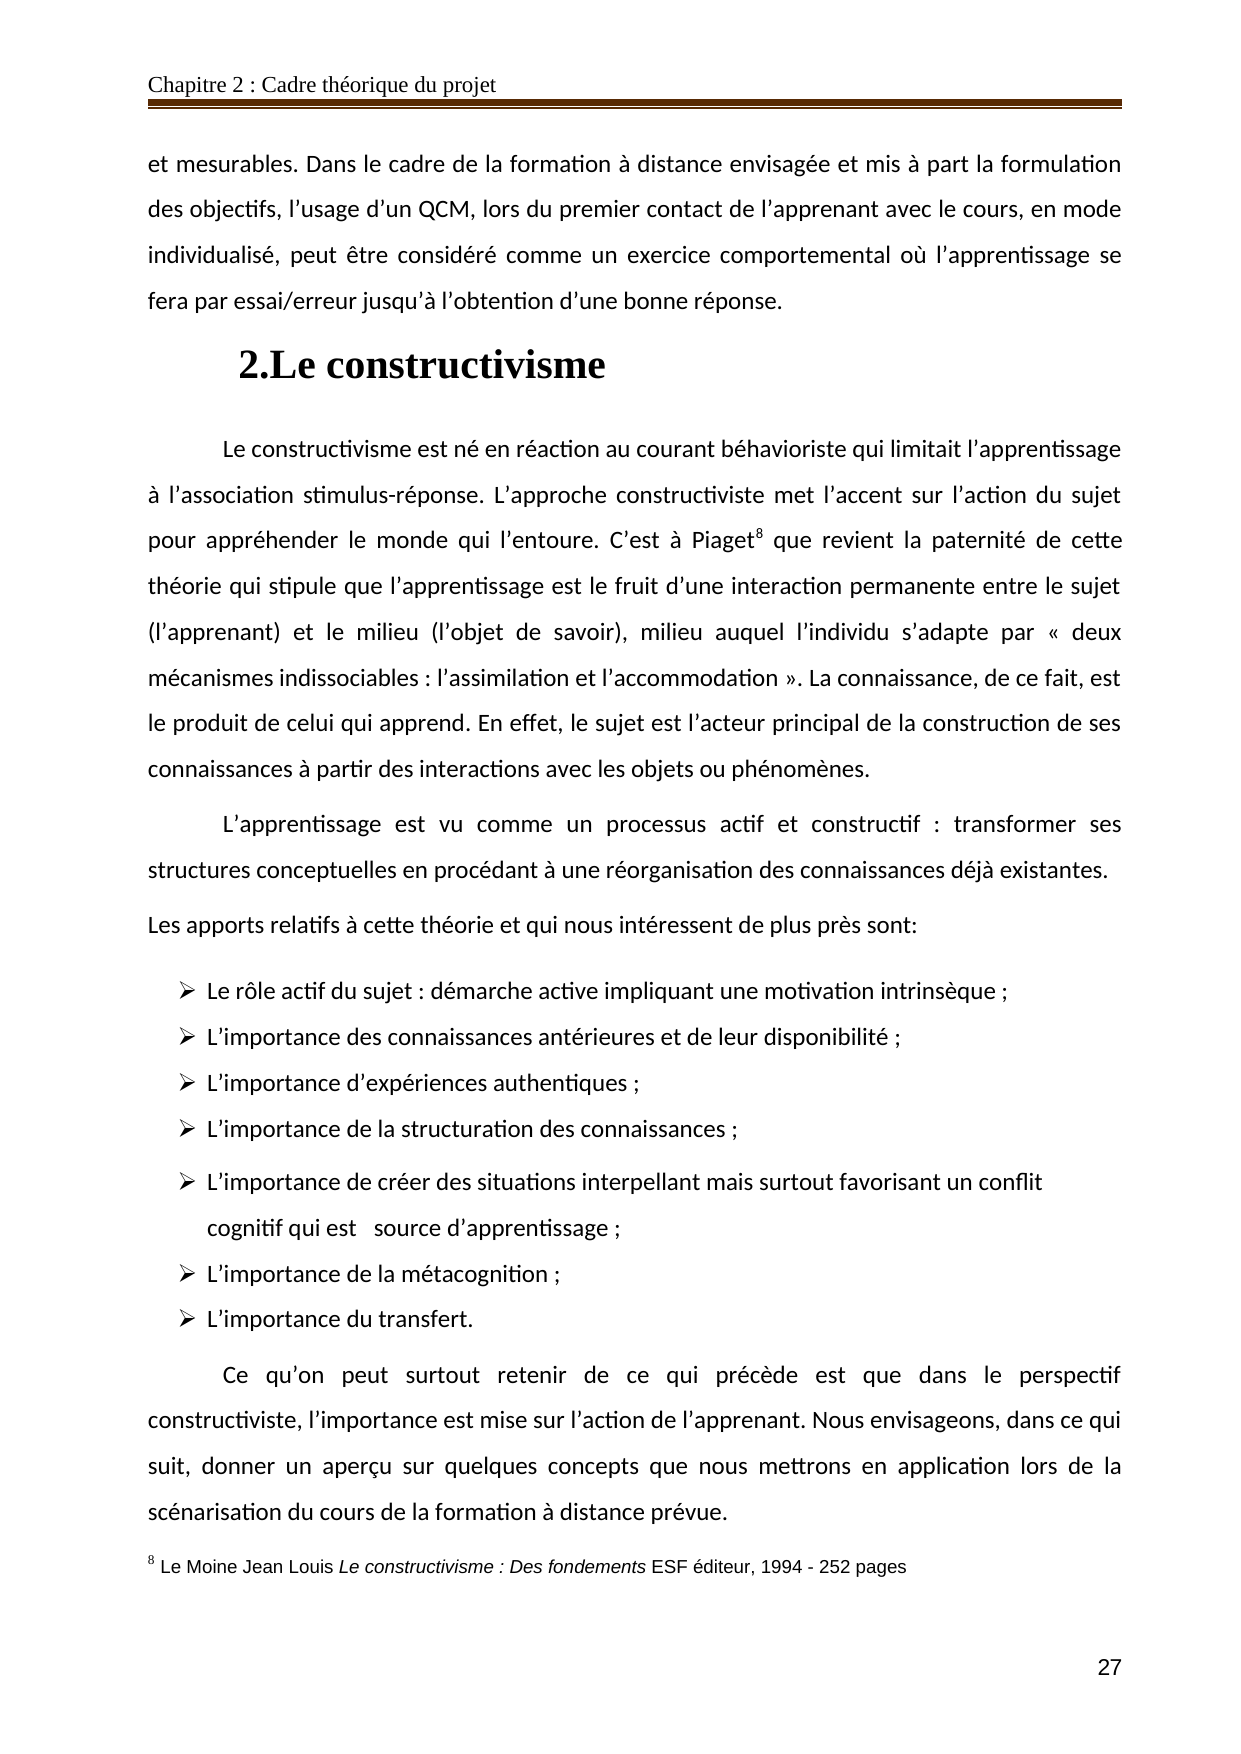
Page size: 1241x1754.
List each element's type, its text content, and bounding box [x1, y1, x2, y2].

text Ce qu’on peut surtout retenir de ce qui précède est que dans le perspectif constructiviste, l’importance est mise sur l’action de l’apprenant. Nous envisageons, dans ce qui suit, donner un aperçu sur quelques concepts que nous mettrons en application lors de la scénarisation du cours de la formation à distance prévue. [148, 1359, 1123, 1527]
text Les apports relatifs à cette théorie et qui nous intéressent de plus près sont: [148, 909, 1123, 940]
list L’importance des connaissances antérieures et de leur disponibilité ; [177, 1021, 1123, 1052]
list L’importance du transfert. [177, 1303, 1123, 1334]
text L’apprentissage est vu comme un processus actif et constructif : transformer ses structures conceptuelles en procédant à une réorganisation des connaissances déjà existantes. [148, 808, 1123, 885]
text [148, 148, 1123, 315]
list L’importance de la métacognition ; [177, 1258, 1123, 1288]
list L’importance de créer des situations interpellant mais surtout favorisant un conflit cognitif qui est source d’apprentissage ; [177, 1166, 1123, 1242]
subtitle 2.Le constructivisme [238, 339, 1122, 387]
list Le rôle actif du sujet : démarche active impliquant une motivation intrinsèque ; [177, 975, 1123, 1006]
text Le constructivisme est né en réaction au courant béhavioriste qui limitait l’apprentissage à l’association stimulus-réponse. L’approche constructiviste met l’accent sur l’action du sujet pour appréhender le monde qui l’entoure. C’est à Piaget que revient la paternité de cette théorie qui stipule que l’apprentissage est le fruit d’une interaction permanente entre le sujet (l’apprenant) et le milieu (l’objet de savoir), milieu auquel l’individu s’adapte par « deux mécanismes indissociables : l’assimilation et l’accommodation ». La connaissance, de ce fait, est le produit de celui qui apprend. En effet, le sujet est l’acteur principal de la construction de ses connaissances à partir des interactions avec les objets ou phénomènes. [148, 433, 1123, 784]
list L’importance de la structuration des connaissances ; [177, 1113, 1123, 1144]
list L’importance d’expériences authentiques ; [177, 1067, 1123, 1098]
